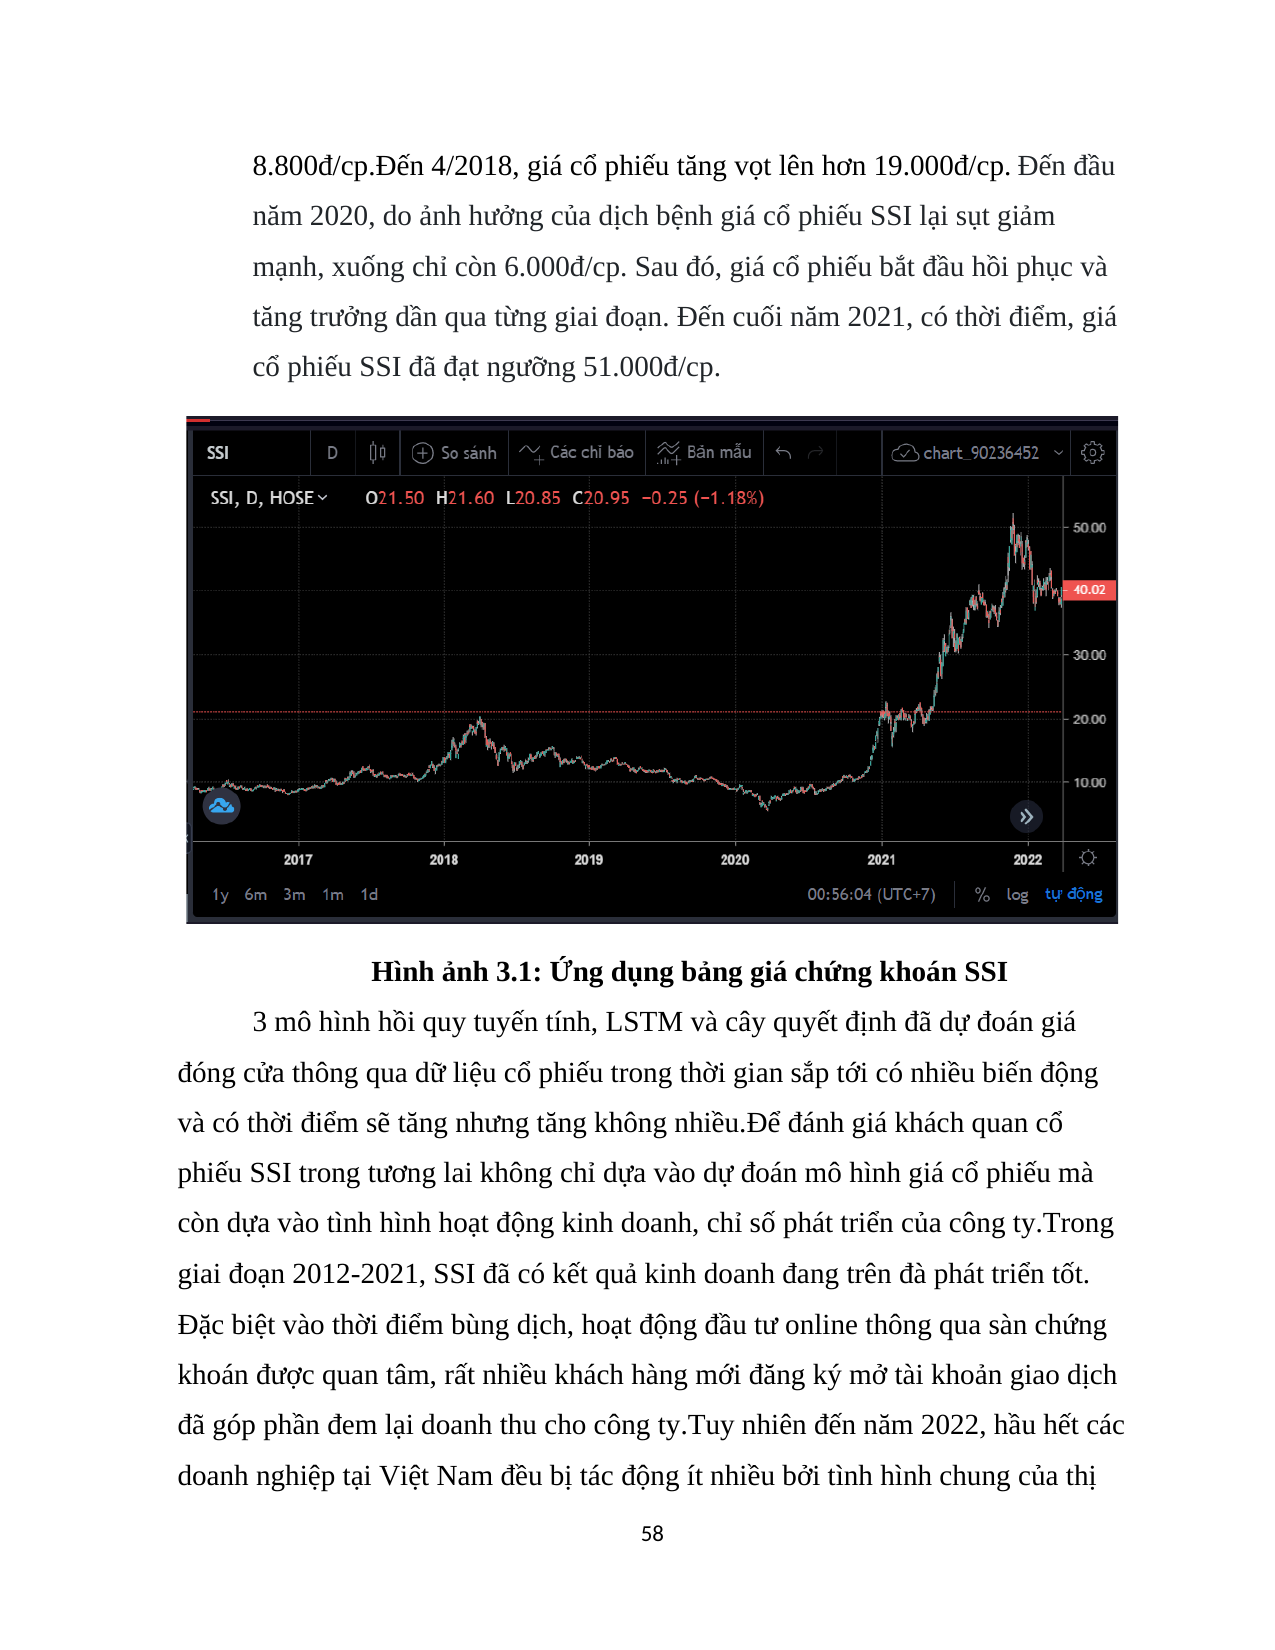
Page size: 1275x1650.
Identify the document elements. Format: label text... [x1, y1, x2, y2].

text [177, 1004, 1127, 1491]
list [215, 148, 1127, 383]
picture [186, 416, 1119, 924]
text Hình ảnh 3.1: Ứng dụng bảng giá chứng khoán SSI [252, 954, 1127, 988]
